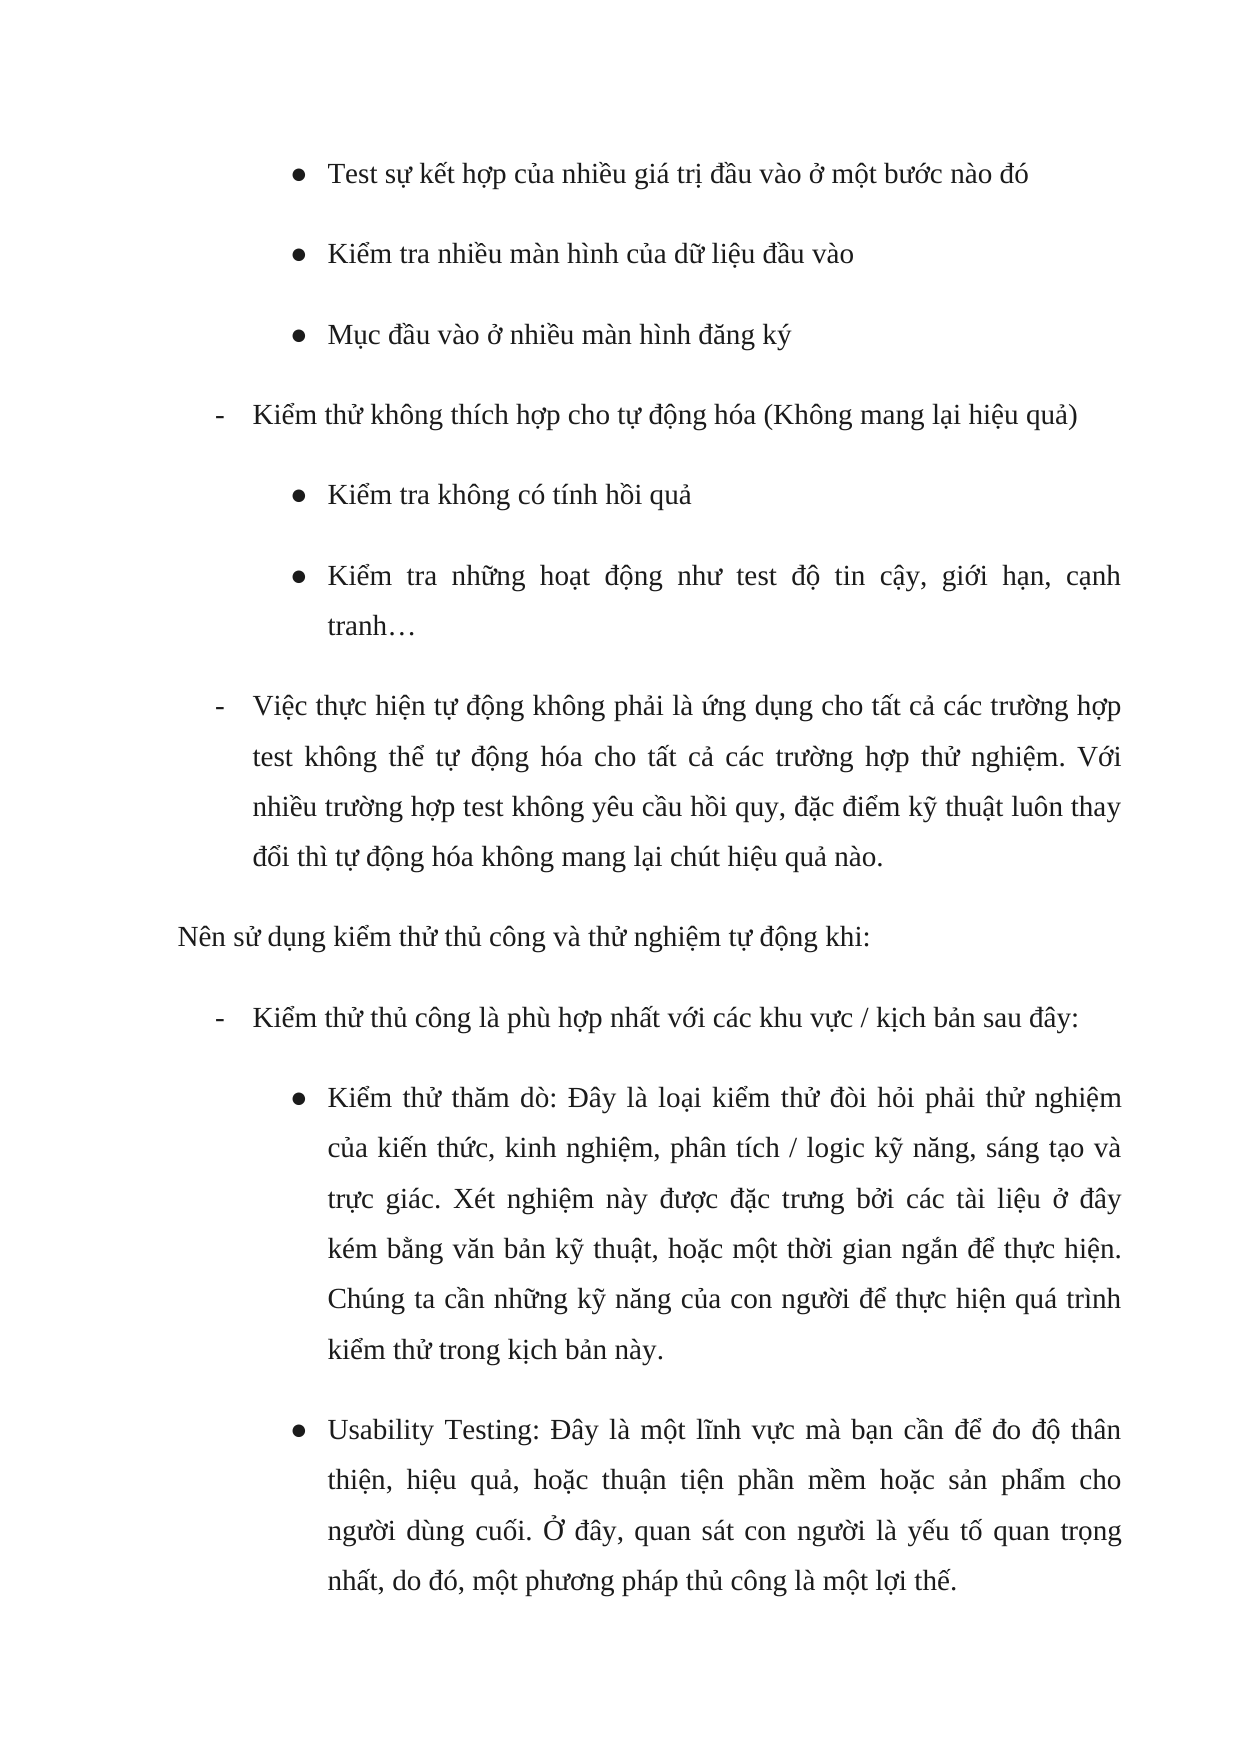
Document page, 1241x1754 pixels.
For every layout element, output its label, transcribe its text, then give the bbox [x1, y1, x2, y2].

list Test sự kết hợp của nhiều giá trị đầu vào ở một bước nào đó [290, 156, 1123, 190]
list Kiểm tra những hoạt động như test độ tin cậy, giới hạn, cạnh tranh… [290, 558, 1123, 642]
list Kiểm thử không thích hợp cho tự động hóa (Không mang lại hiệu quả) [215, 397, 1123, 431]
list Kiểm thử thủ công là phù hợp nhất với các khu vực / kịch bản sau đây: [215, 1000, 1123, 1033]
list Kiểm tra nhiều màn hình của dữ liệu đầu vào [290, 236, 1123, 270]
list Kiểm thử thăm dò: Đây là loại kiểm thử đòi hỏi phải thử nghiệm của kiến thức, kinh nghiệm, phân tích / logic kỹ năng, sáng tạo và trực giác. Xét nghiệm này được đặc trưng bởi các tài liệu ở đây kém bằng văn bản kỹ thuật, hoặc một thời gian ngắn để thực hiện. Chúng ta cần những kỹ năng của con người để thực hiện quá trình kiểm thử trong kịch bản này. [290, 1080, 1123, 1365]
list Usability Testing: Đây là một lĩnh vực mà bạn cần để đo độ thân thiện, hiệu quả, hoặc thuận tiện phần mềm hoặc sản phẩm cho người dùng cuối. Ở đây, quan sát con người là yếu tố quan trọng nhất, do đó, một phương pháp thủ công là một lợi thế. [290, 1412, 1123, 1597]
list Mục đầu vào ở nhiều màn hình đăng ký [290, 317, 1123, 350]
list Việc thực hiện tự động không phải là ứng dụng cho tất cả các trường hợp test không thể tự động hóa cho tất cả các trường hợp thử nghiệm. Với nhiều trường hợp test không yêu cầu hồi quy, đặc điểm kỹ thuật luôn thay đổi thì tự động hóa không mang lại chút hiệu quả nào. [215, 688, 1123, 873]
list Kiểm tra không có tính hồi quả [290, 477, 1123, 511]
text Nên sử dụng kiểm thử thủ công và thử nghiệm tự động khi: [177, 919, 1123, 953]
